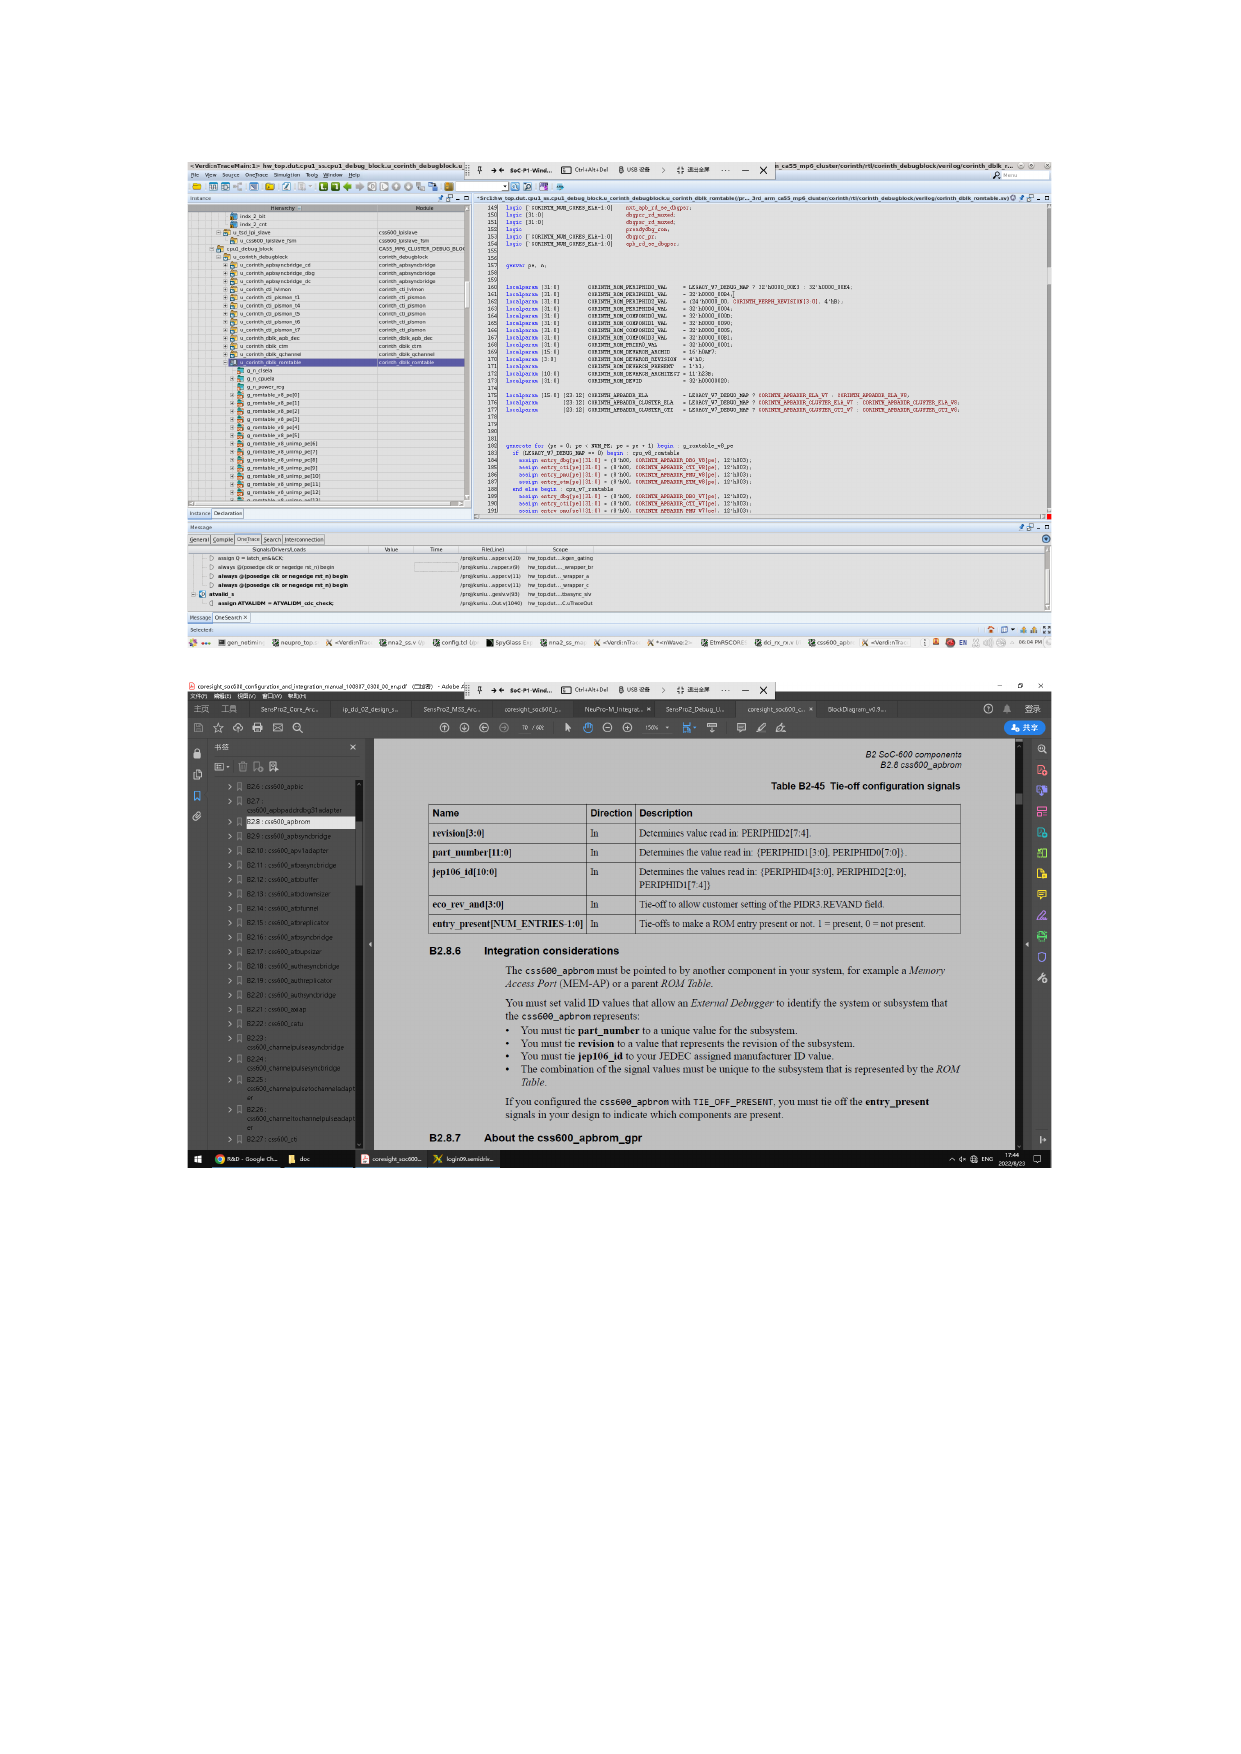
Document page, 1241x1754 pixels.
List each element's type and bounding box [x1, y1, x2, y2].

picture [187, 162, 1052, 648]
picture [187, 682, 1052, 1168]
